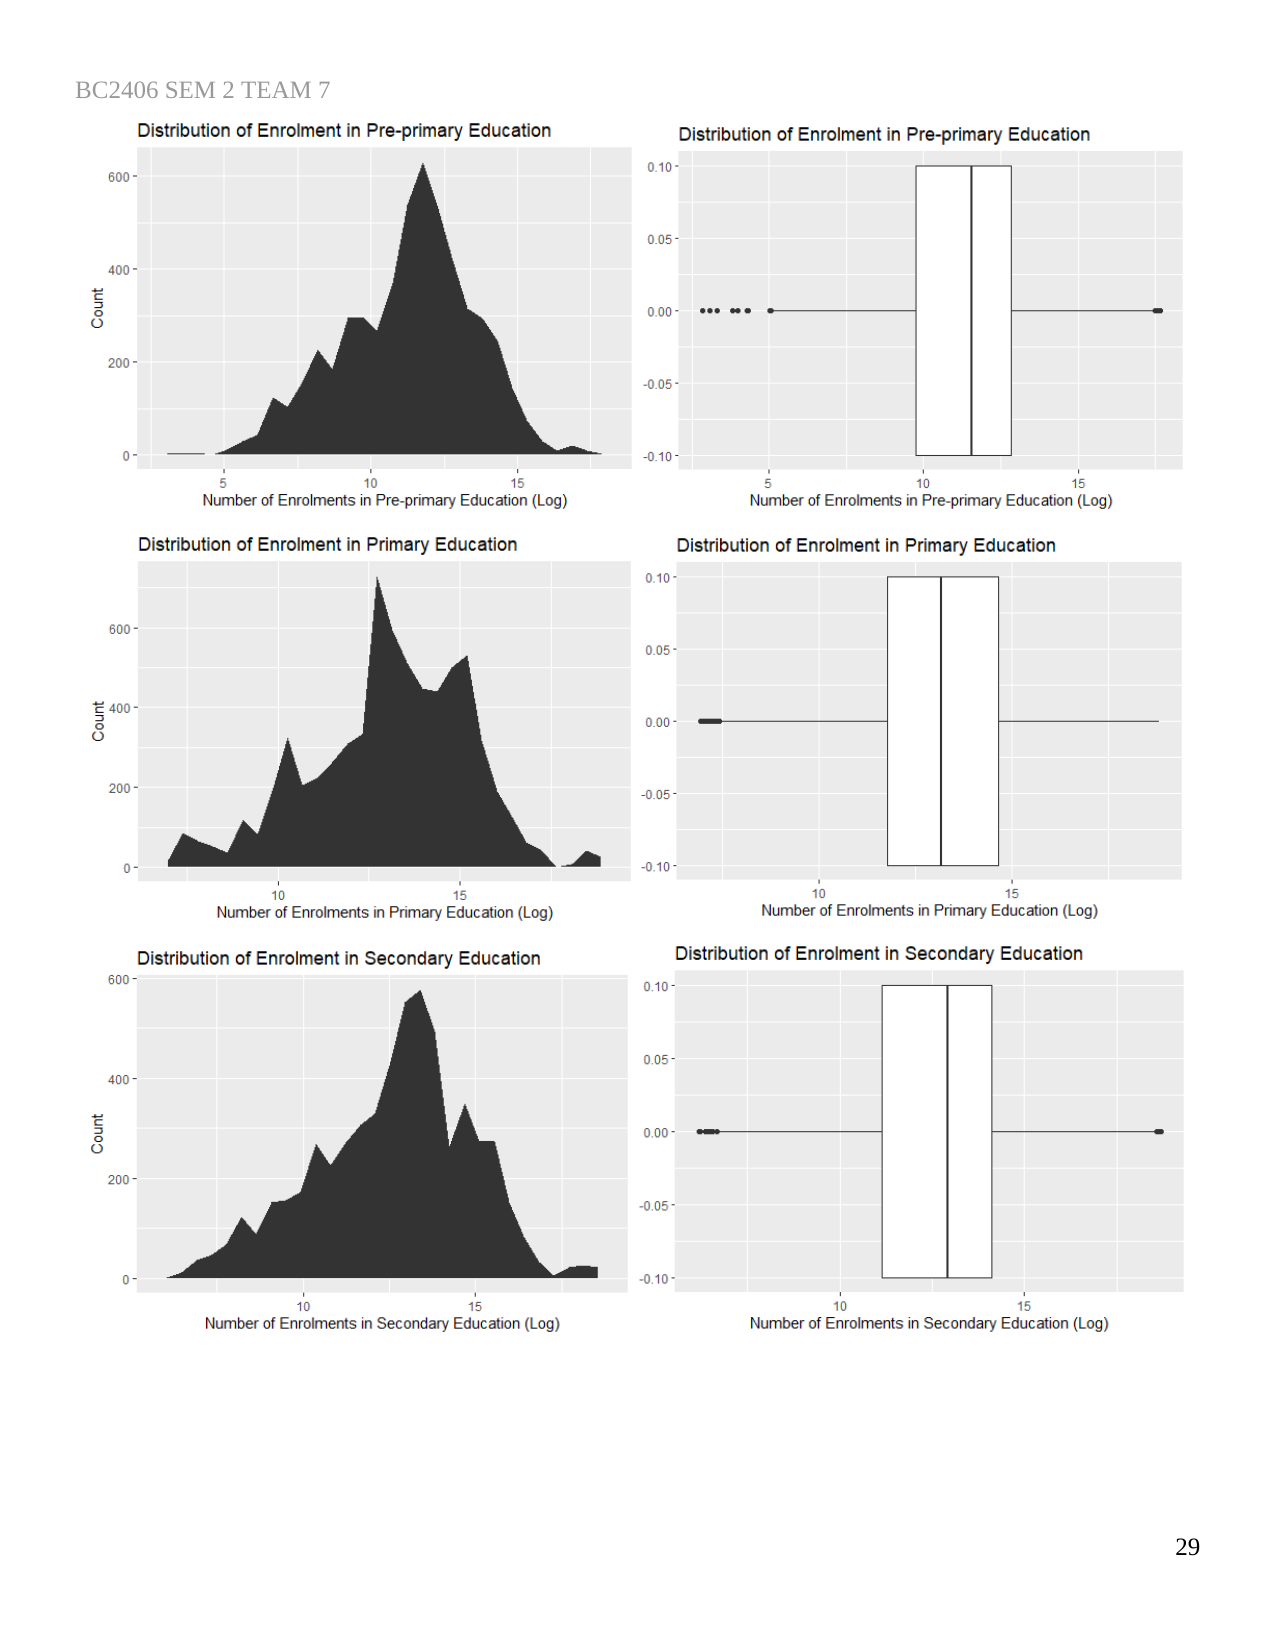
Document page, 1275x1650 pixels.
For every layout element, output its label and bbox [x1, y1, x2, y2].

picture [86, 530, 1189, 926]
picture [84, 118, 1191, 516]
picture [83, 940, 1192, 1339]
